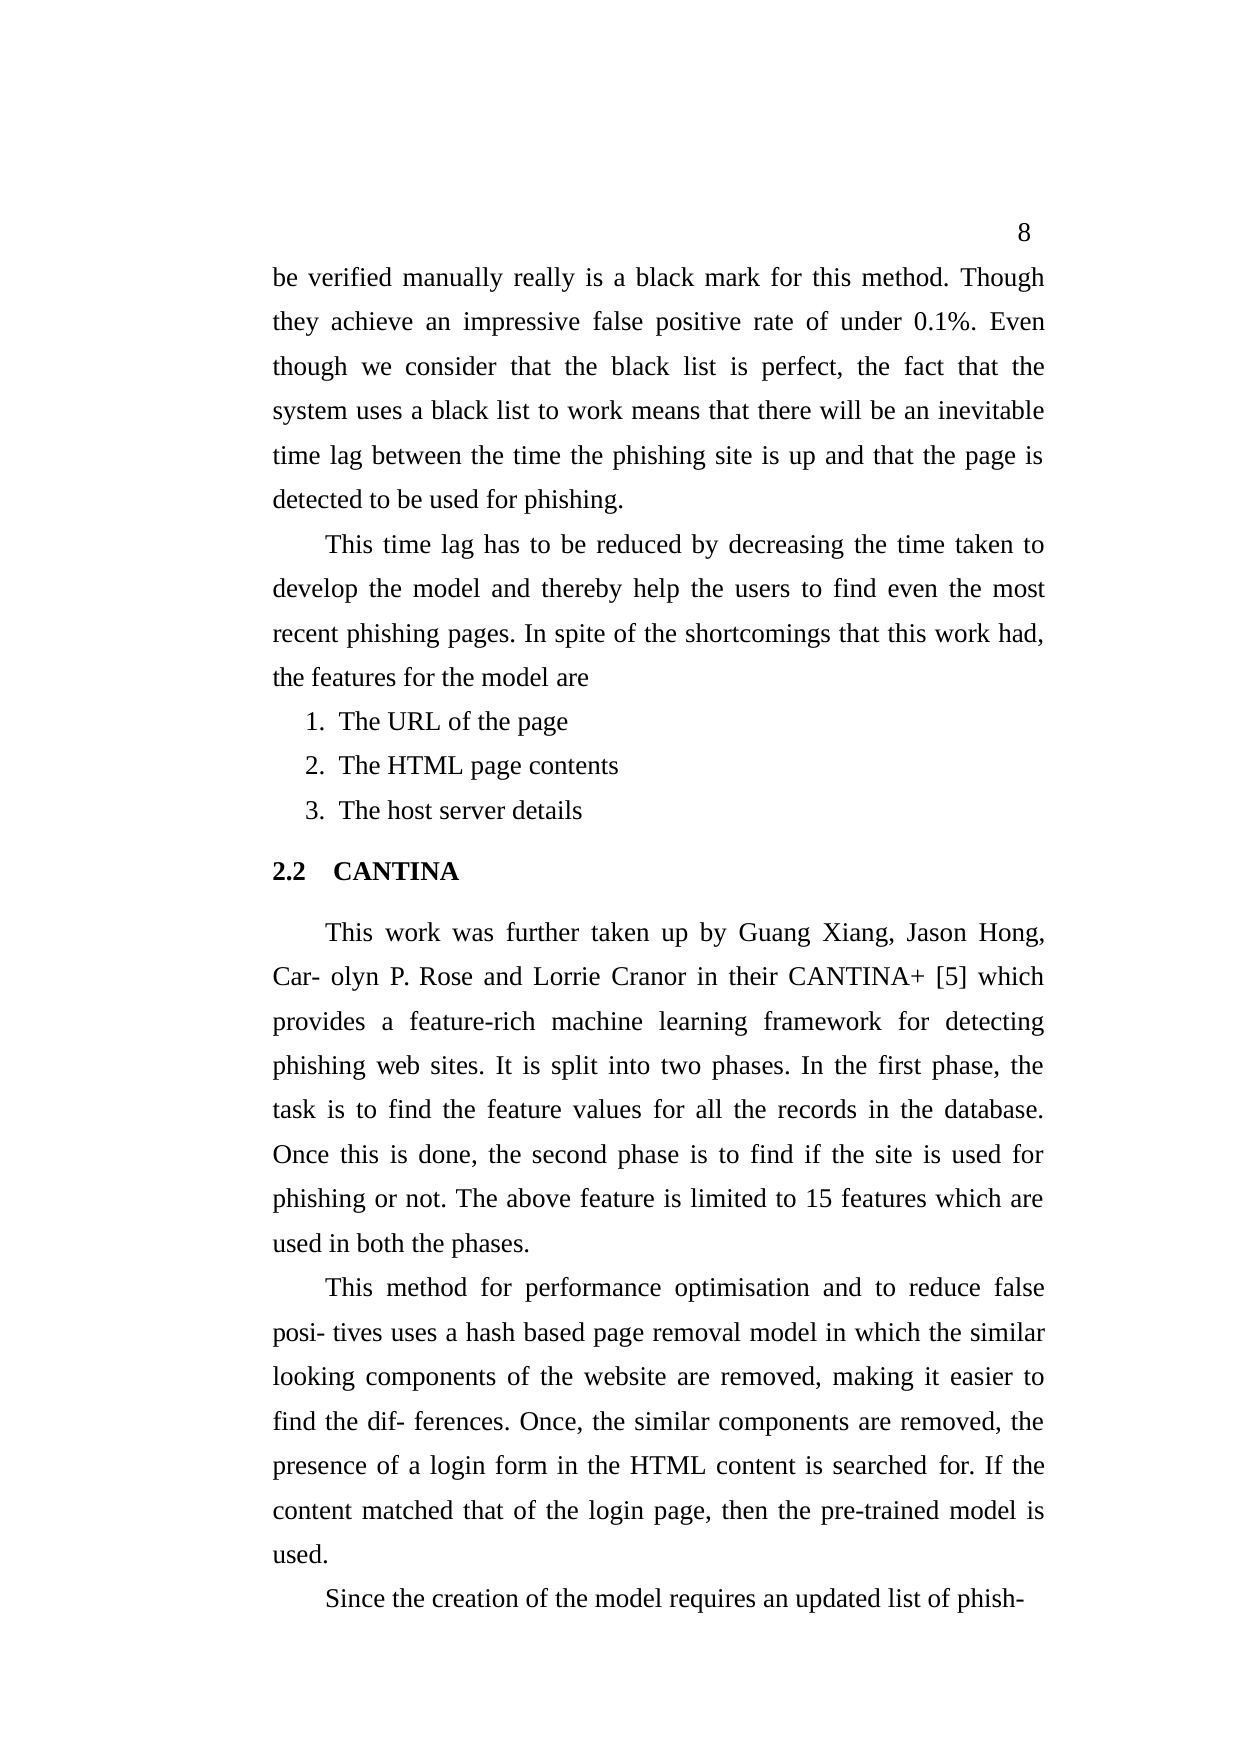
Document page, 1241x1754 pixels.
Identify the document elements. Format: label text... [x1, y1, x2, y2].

subtitle CANTINA [272, 855, 1126, 886]
list The URL of the page [305, 706, 1126, 737]
text This work was further taken up by Guang Xiang, Jason Hong, Car- olyn P. Rose and Lorrie Cranor in their CANTINA+ [5] which provides a feature-rich machine learning framework for detecting phishing web sites. It is split into two phases. In the first phase, the task is to find the feature values for all the records in the database. Once this is done, the second phase is to find if the site is used for phishing or not. The above feature is limited to 15 features which are used in both the phases. [272, 916, 1045, 1258]
list The host server details [305, 794, 1126, 825]
list The HTML page contents [305, 749, 1126, 781]
text This method for performance optimisation and to reduce false posi- tives uses a hash based page removal model in which the similar looking components of the website are removed, making it easier to find the dif- ferences. Once, the similar components are removed, the presence of a login form in the HTML content is searched for. If the content matched that of the login page, then the pre-trained model is used. [272, 1271, 1045, 1569]
text This time lag has to be reduced by decreasing the time taken to develop the model and thereby help the users to find even the most recent phishing pages. In spite of the shortcomings that this work had, the features for the model are [272, 528, 1045, 692]
text be verified manually really is a black mark for this method. Though they achieve an impressive false positive rate of under 0.1%. Even though we consider that the black list is perfect, the fact that the system uses a black list to work means that there will be an inevitable time lag between the time the phishing site is up and that the page is detected to be used for phishing. [272, 261, 1045, 514]
text Since the creation of the model requires an updated list of phish- [325, 1583, 1126, 1613]
